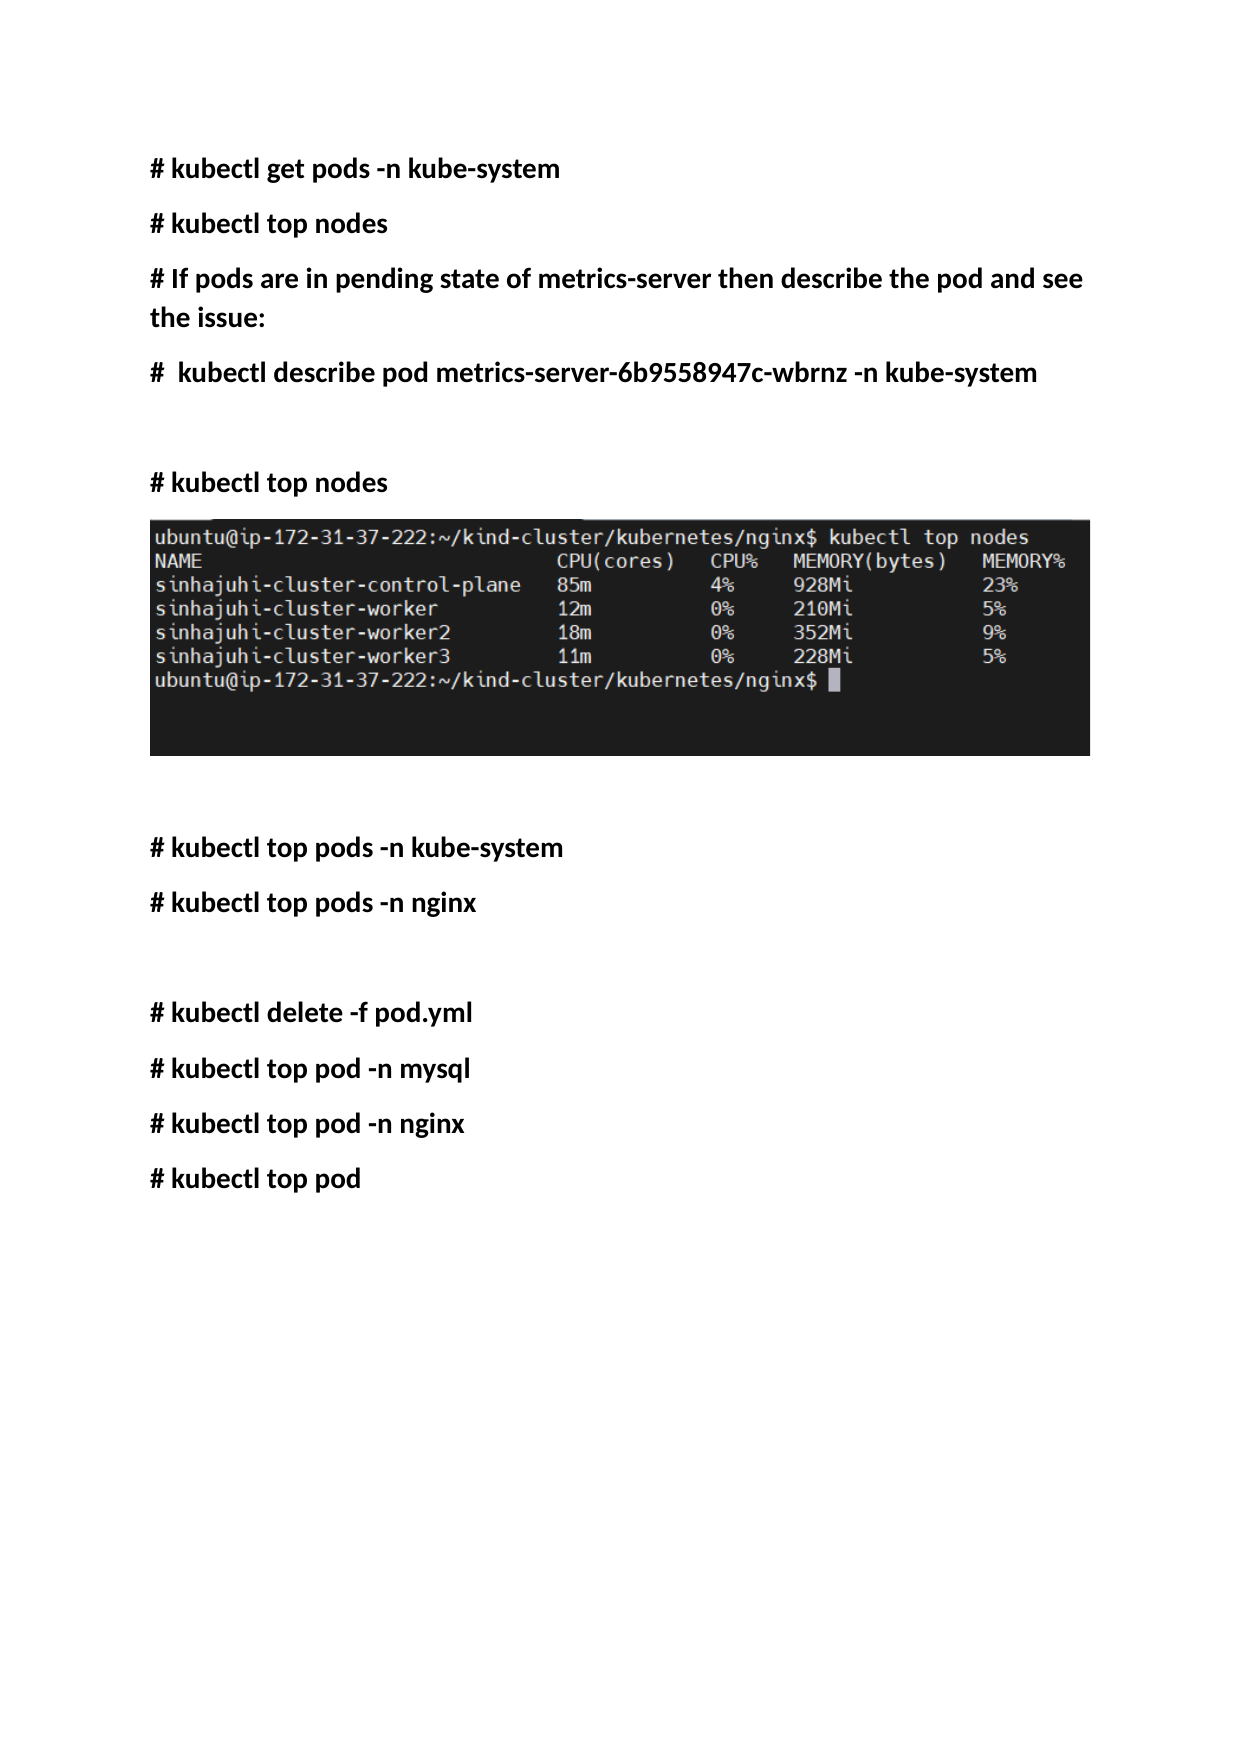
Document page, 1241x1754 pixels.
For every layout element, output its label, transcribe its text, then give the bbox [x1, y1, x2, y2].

picture [150, 519, 1091, 756]
text # kubectl delete -f pod.yml [150, 994, 1090, 1030]
text # kubectl top nodes [150, 205, 1090, 241]
text # If pods are in pending state of metrics-server then describe the pod and see the issue: [150, 260, 1090, 334]
text # kubectl top pods -n kube-system [150, 829, 1090, 865]
text # kubectl top pod [150, 1160, 1090, 1196]
text # kubectl top pod -n nginx [150, 1105, 1090, 1140]
text # kubectl top pod -n mysql [150, 1050, 1090, 1085]
text # kubectl get pods -n kube-system [150, 150, 1090, 186]
text # kubectl describe pod metrics-server-6b9558947c-wbrnz -n kube-system [150, 354, 1090, 389]
text # kubectl top nodes [150, 464, 1090, 499]
text # kubectl top pods -n nginx [150, 884, 1090, 920]
